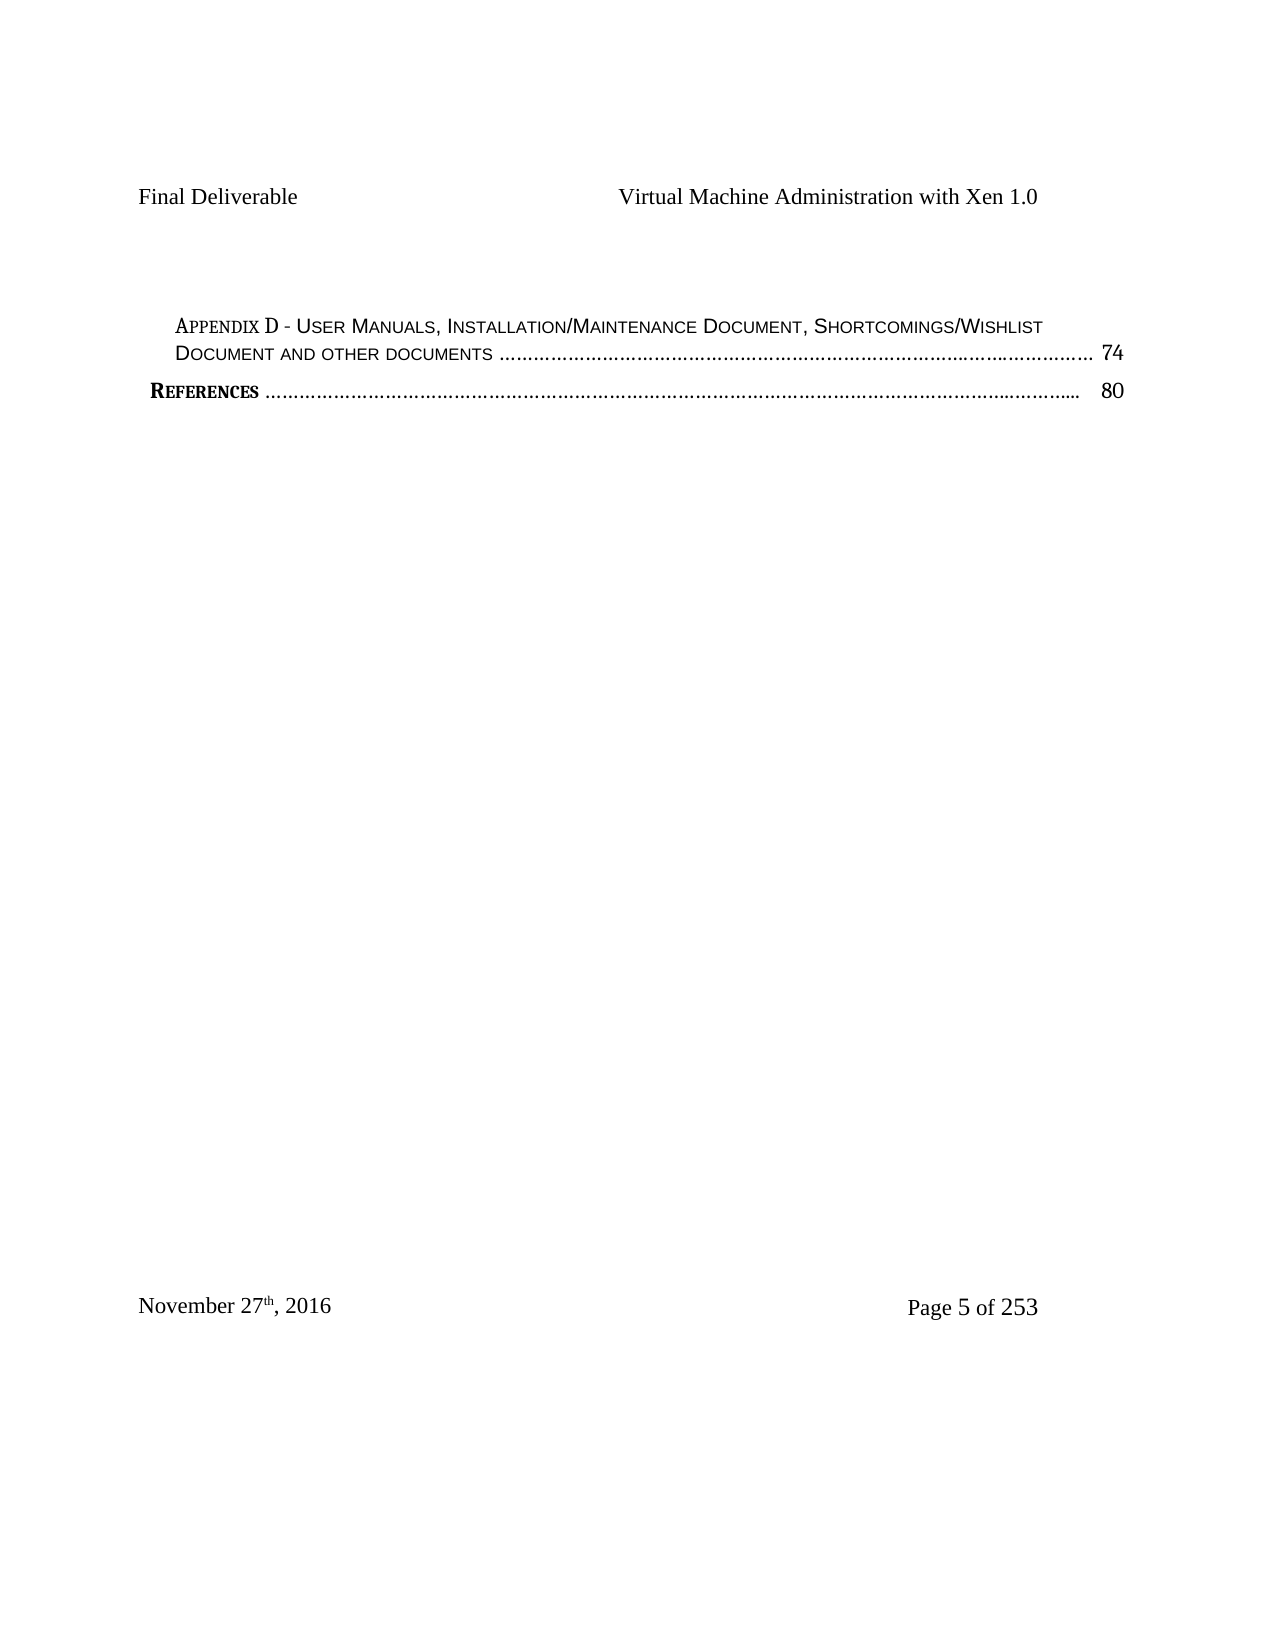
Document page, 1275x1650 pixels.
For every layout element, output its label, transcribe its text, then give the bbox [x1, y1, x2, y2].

text Appendix D - User Manuals, Installation/Maintenance Document, Shortcomings/Wishlist Document and other documents ……………………………………………………………………….…….…………… 74 [175, 313, 1125, 366]
text References …………………………………………………………………………………………………………………..………... 80 [150, 378, 1125, 405]
